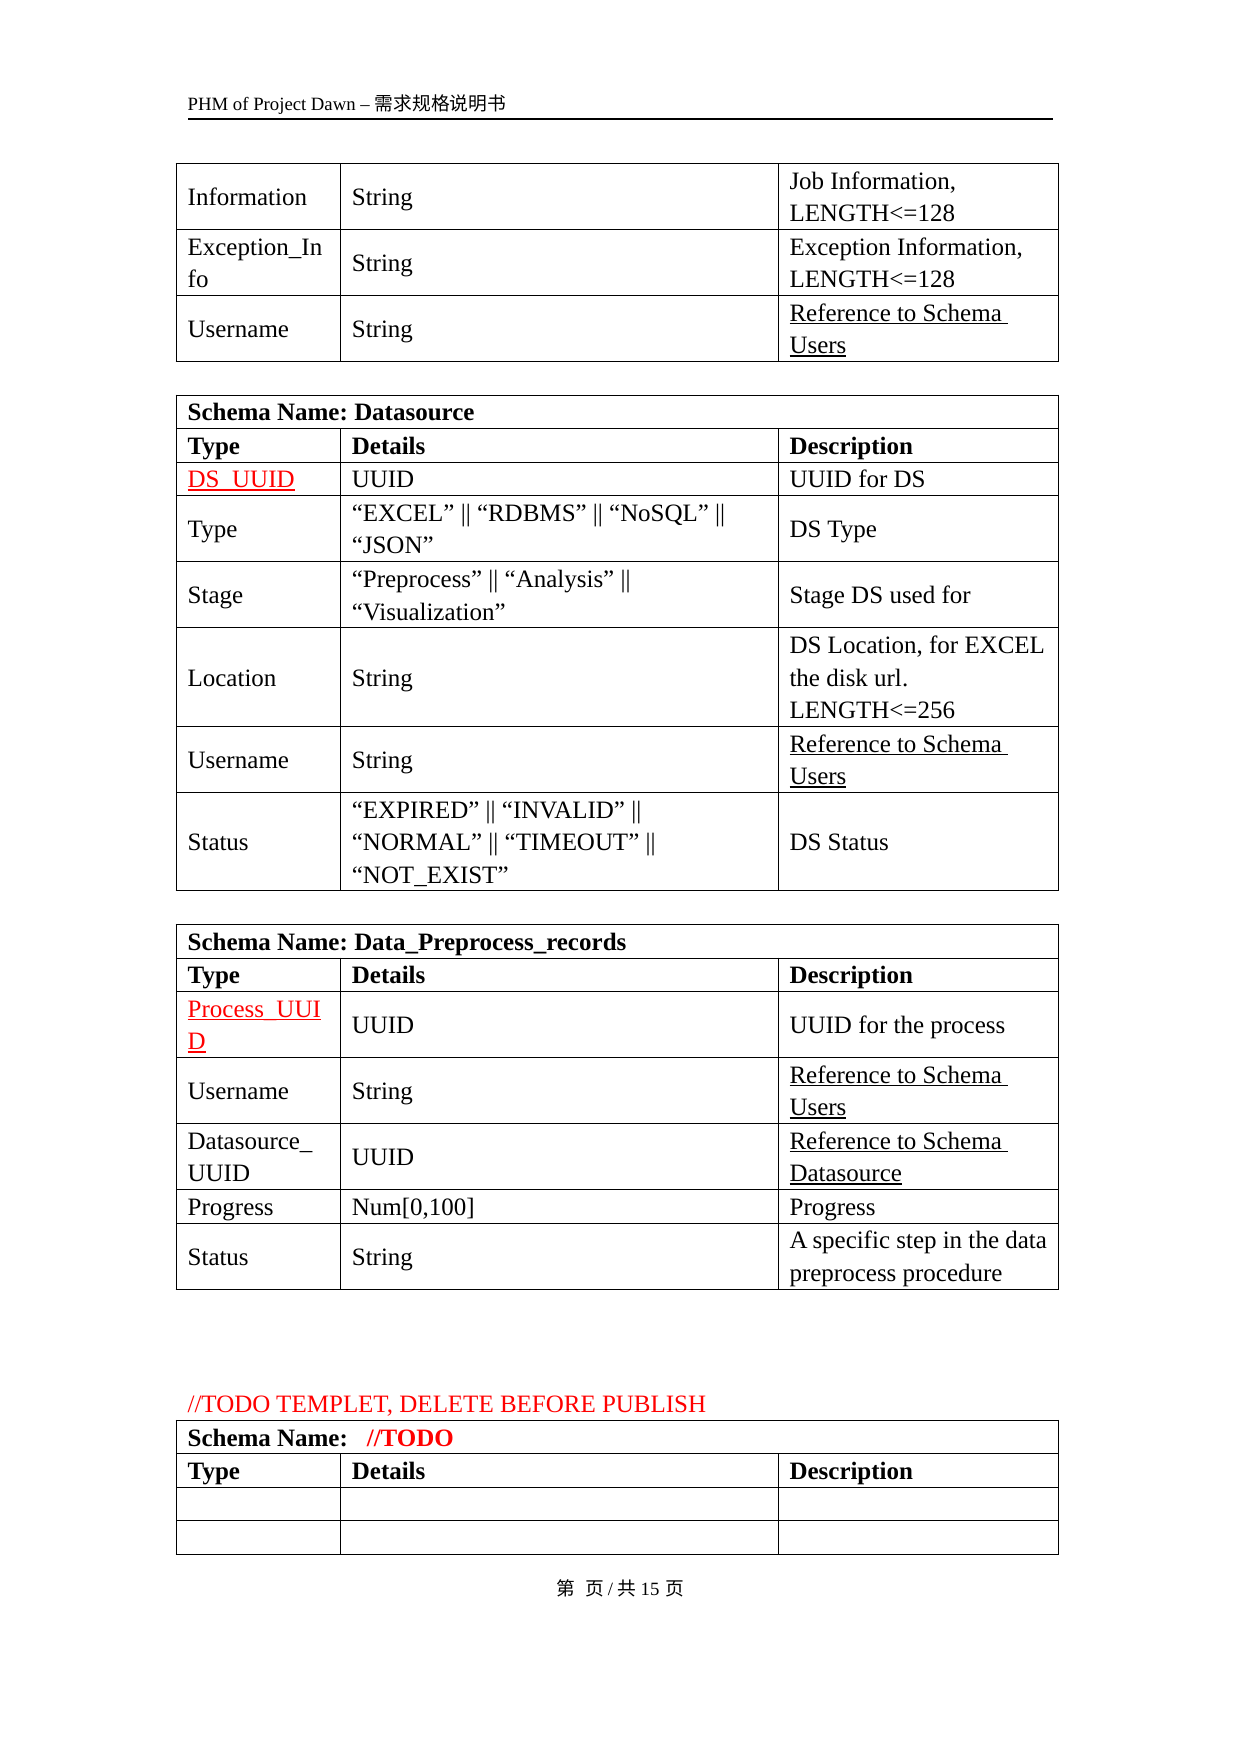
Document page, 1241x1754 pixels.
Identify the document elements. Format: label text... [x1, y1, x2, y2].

table_cell Process_UUID [177, 992, 340, 1057]
table_cell Reference to Schema Users [779, 1058, 1058, 1123]
table_cell Type [177, 959, 340, 991]
table_cell Exception_Info [177, 230, 340, 295]
table_cell Description [779, 959, 1058, 991]
table_cell Username [177, 727, 340, 792]
table_cell Type [177, 496, 340, 561]
table_cell String [341, 296, 778, 361]
table_cell DS Status [779, 793, 1058, 890]
table_cell Location [177, 628, 340, 726]
table_cell [177, 1488, 340, 1520]
table_cell [779, 1488, 1058, 1520]
table_cell [779, 1521, 1058, 1554]
table_cell “EXCEL” || “RDBMS” || “NoSQL” || “JSON” [341, 496, 778, 561]
table_cell [177, 1521, 340, 1554]
table_cell Progress [779, 1190, 1058, 1223]
table_cell Status [177, 1224, 340, 1289]
table_cell UUID [341, 1124, 778, 1189]
table_cell [341, 1521, 778, 1554]
table_cell Reference to Schema Datasource [779, 1124, 1058, 1189]
table_cell Progress [177, 1190, 340, 1223]
table_cell Datasource_UUID [177, 1124, 340, 1189]
table_cell Type [177, 1454, 340, 1487]
table_cell String [341, 1058, 778, 1123]
table_cell Num[0,100] [341, 1190, 778, 1223]
table_header Schema Name: Datasource [177, 396, 1058, 428]
table_cell Information [177, 164, 340, 229]
table_cell String [341, 1224, 778, 1289]
table_cell Status [177, 793, 340, 890]
table_cell DS Location, for EXCEL the disk url. LENGTH<=256 [779, 628, 1058, 726]
table_cell Details [341, 429, 778, 462]
table_cell UUID for the process [779, 992, 1058, 1057]
table_cell “Preprocess” || “Analysis” || “Visualization” [341, 562, 778, 627]
table_cell Type [177, 429, 340, 462]
table_cell Details [341, 1454, 778, 1487]
text //TODO TEMPLET, DELETE BEFORE PUBLISH [187, 1387, 1053, 1420]
table_cell Stage [177, 562, 340, 627]
table_cell “EXPIRED” || “INVALID” || “NORMAL” || “TIMEOUT” || “NOT_EXIST” [341, 793, 778, 890]
table_cell UUID for DS [779, 463, 1058, 495]
table_cell Username [177, 1058, 340, 1123]
table_cell Details [341, 959, 778, 991]
table_cell Username [177, 296, 340, 361]
table_cell DS_UUID [177, 463, 340, 495]
table_header Schema Name: Data_Preprocess_records [177, 925, 1058, 957]
table_cell String [341, 628, 778, 726]
table_cell UUID [341, 463, 778, 495]
table_cell UUID [341, 992, 778, 1057]
table_header Schema Name: //TODO [177, 1421, 1058, 1453]
table_cell String [341, 727, 778, 792]
table_cell Reference to Schema Users [779, 727, 1058, 792]
table_cell Description [779, 429, 1058, 462]
table_cell String [341, 230, 778, 295]
table_cell Job Information, LENGTH<=128 [779, 164, 1058, 229]
table_cell Description [779, 1454, 1058, 1487]
table_cell Exception Information, LENGTH<=128 [779, 230, 1058, 295]
table_cell DS Type [779, 496, 1058, 561]
table_cell String [341, 164, 778, 229]
table_cell A specific step in the data preprocess procedure [779, 1224, 1058, 1289]
table_cell [341, 1488, 778, 1520]
table_cell Stage DS used for [779, 562, 1058, 627]
table_cell Reference to Schema Users [779, 296, 1058, 361]
